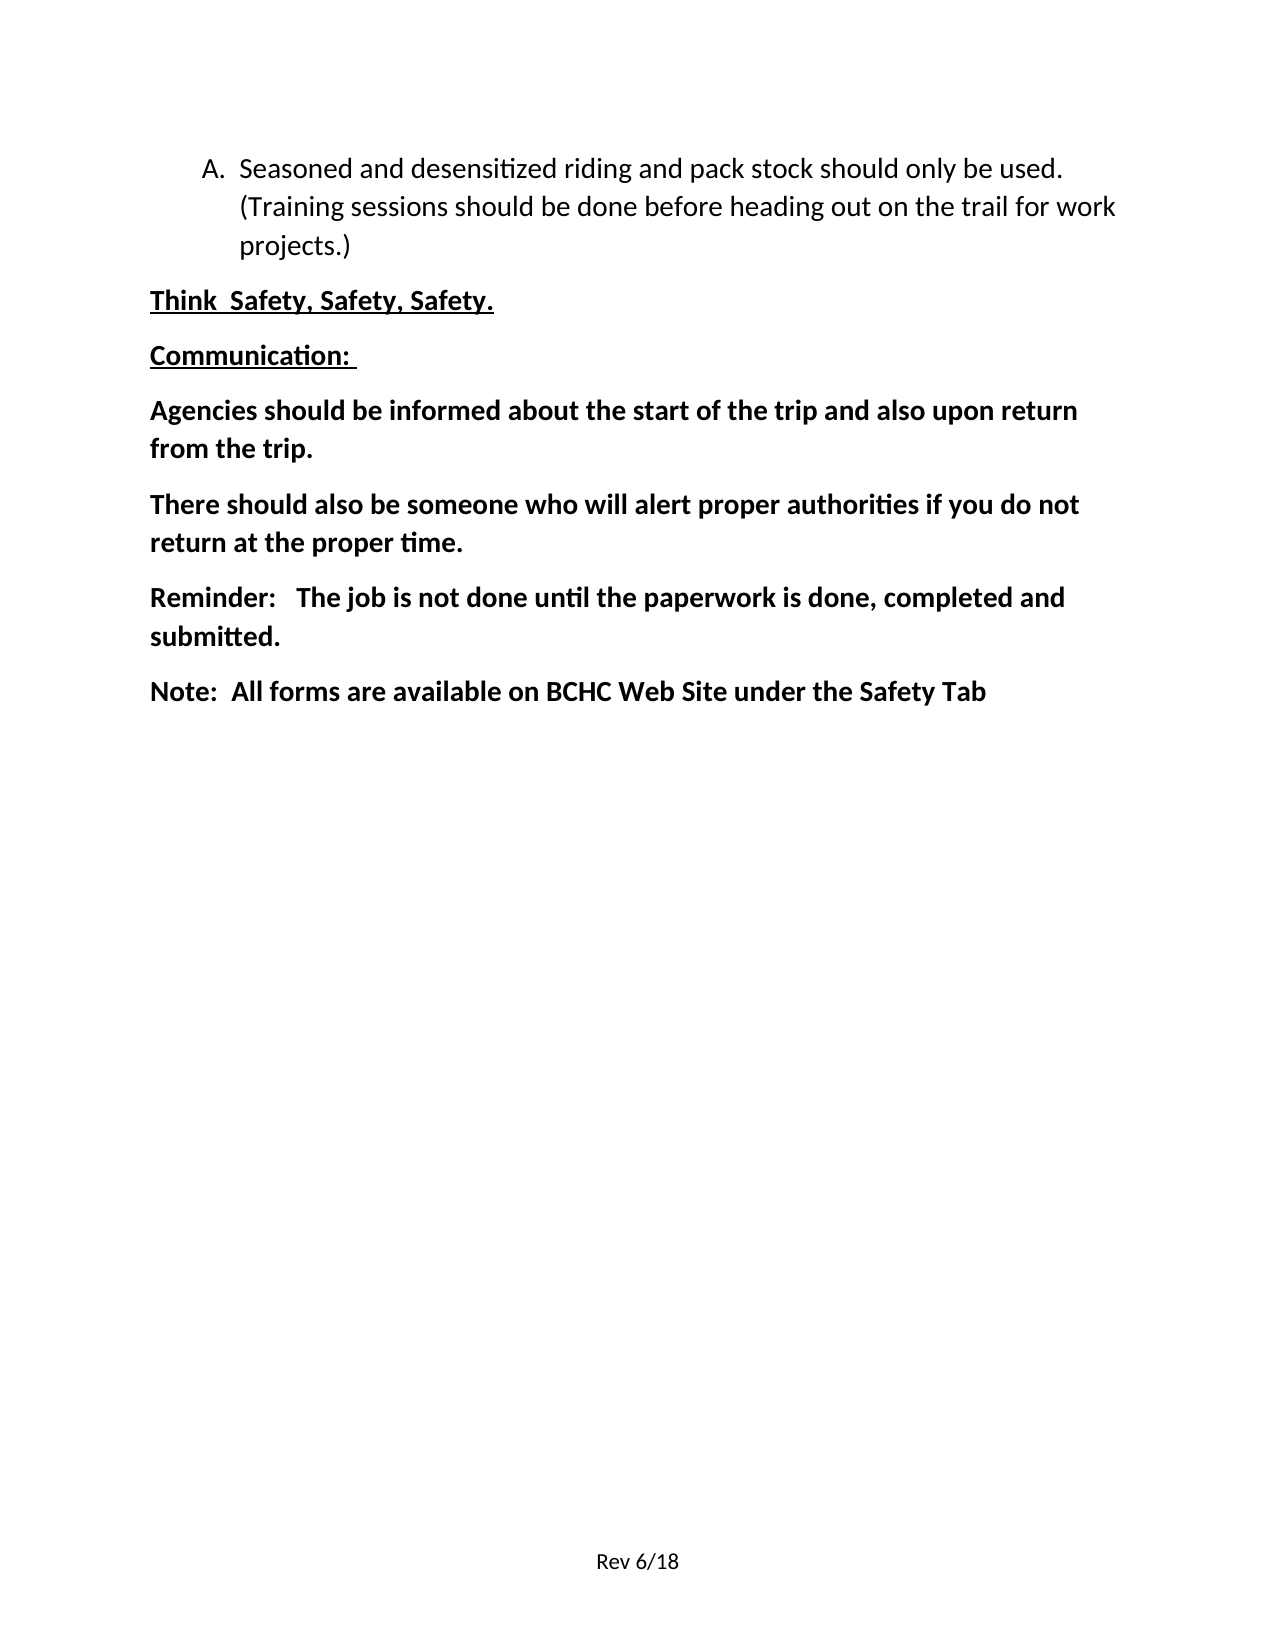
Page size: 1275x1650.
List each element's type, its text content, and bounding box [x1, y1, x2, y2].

text Think Safety, Safety, Safety. [150, 282, 1125, 318]
list Seasoned and desensitized riding and pack stock should only be used. [202, 150, 1125, 186]
list (Training sessions should be done before heading out on the trail for work projects.) [239, 188, 1125, 262]
text Note: All forms are available on BCHC Web Site under the Safety Tab [150, 673, 1125, 708]
text Communication: [150, 337, 1125, 373]
text Reminder: The job is not done until the paperwork is done, completed and submitted. [150, 579, 1125, 653]
text Agencies should be informed about the start of the trip and also upon return from the trip. [150, 392, 1125, 466]
text There should also be someone who will alert proper authorities if you do not return at the proper time. [150, 486, 1125, 560]
